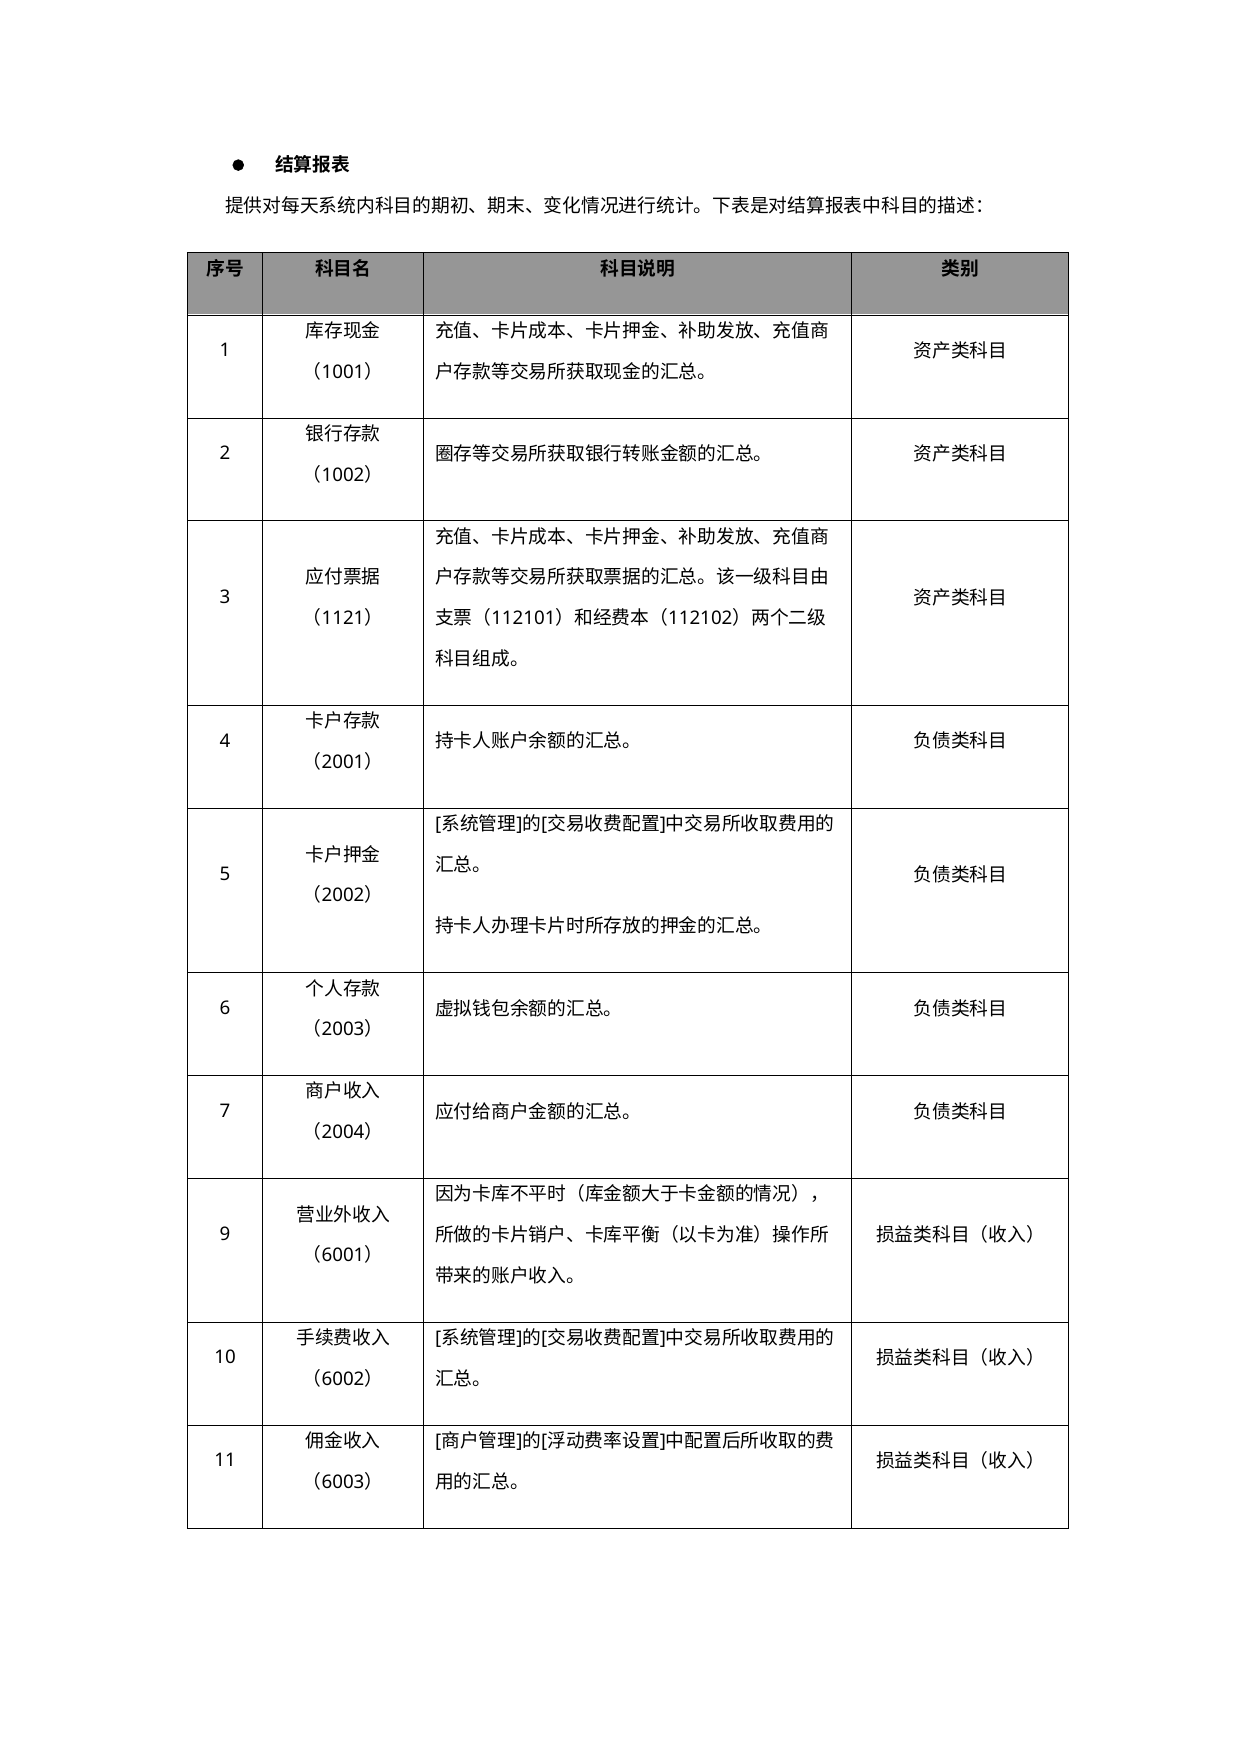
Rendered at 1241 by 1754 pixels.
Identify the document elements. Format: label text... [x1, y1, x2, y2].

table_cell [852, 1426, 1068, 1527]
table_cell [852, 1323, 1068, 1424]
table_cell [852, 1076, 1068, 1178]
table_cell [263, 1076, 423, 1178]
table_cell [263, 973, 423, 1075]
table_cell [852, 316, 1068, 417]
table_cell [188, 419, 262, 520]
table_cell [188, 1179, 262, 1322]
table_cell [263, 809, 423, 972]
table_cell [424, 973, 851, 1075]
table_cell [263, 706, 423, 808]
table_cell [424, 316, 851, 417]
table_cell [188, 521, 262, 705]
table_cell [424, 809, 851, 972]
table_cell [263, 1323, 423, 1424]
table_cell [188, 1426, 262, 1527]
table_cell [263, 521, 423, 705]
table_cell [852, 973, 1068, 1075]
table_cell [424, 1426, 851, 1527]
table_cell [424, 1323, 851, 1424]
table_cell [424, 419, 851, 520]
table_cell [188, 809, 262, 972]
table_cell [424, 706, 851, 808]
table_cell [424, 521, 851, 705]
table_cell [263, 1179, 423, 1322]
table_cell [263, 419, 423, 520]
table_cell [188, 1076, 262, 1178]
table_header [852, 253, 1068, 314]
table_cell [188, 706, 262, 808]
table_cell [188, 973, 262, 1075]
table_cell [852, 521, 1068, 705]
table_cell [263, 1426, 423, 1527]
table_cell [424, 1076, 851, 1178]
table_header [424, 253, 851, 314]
list 结算报表 [231, 150, 1053, 177]
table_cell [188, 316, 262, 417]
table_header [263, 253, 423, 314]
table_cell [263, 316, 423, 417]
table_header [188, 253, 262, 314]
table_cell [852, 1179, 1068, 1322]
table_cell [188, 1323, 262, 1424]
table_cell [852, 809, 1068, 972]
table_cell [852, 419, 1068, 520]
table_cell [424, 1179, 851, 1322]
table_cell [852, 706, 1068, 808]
text 提供对每天系统内科目的期初、期末、变化情况进行统计。下表是对结算报表中科目的描述： [187, 191, 1053, 218]
